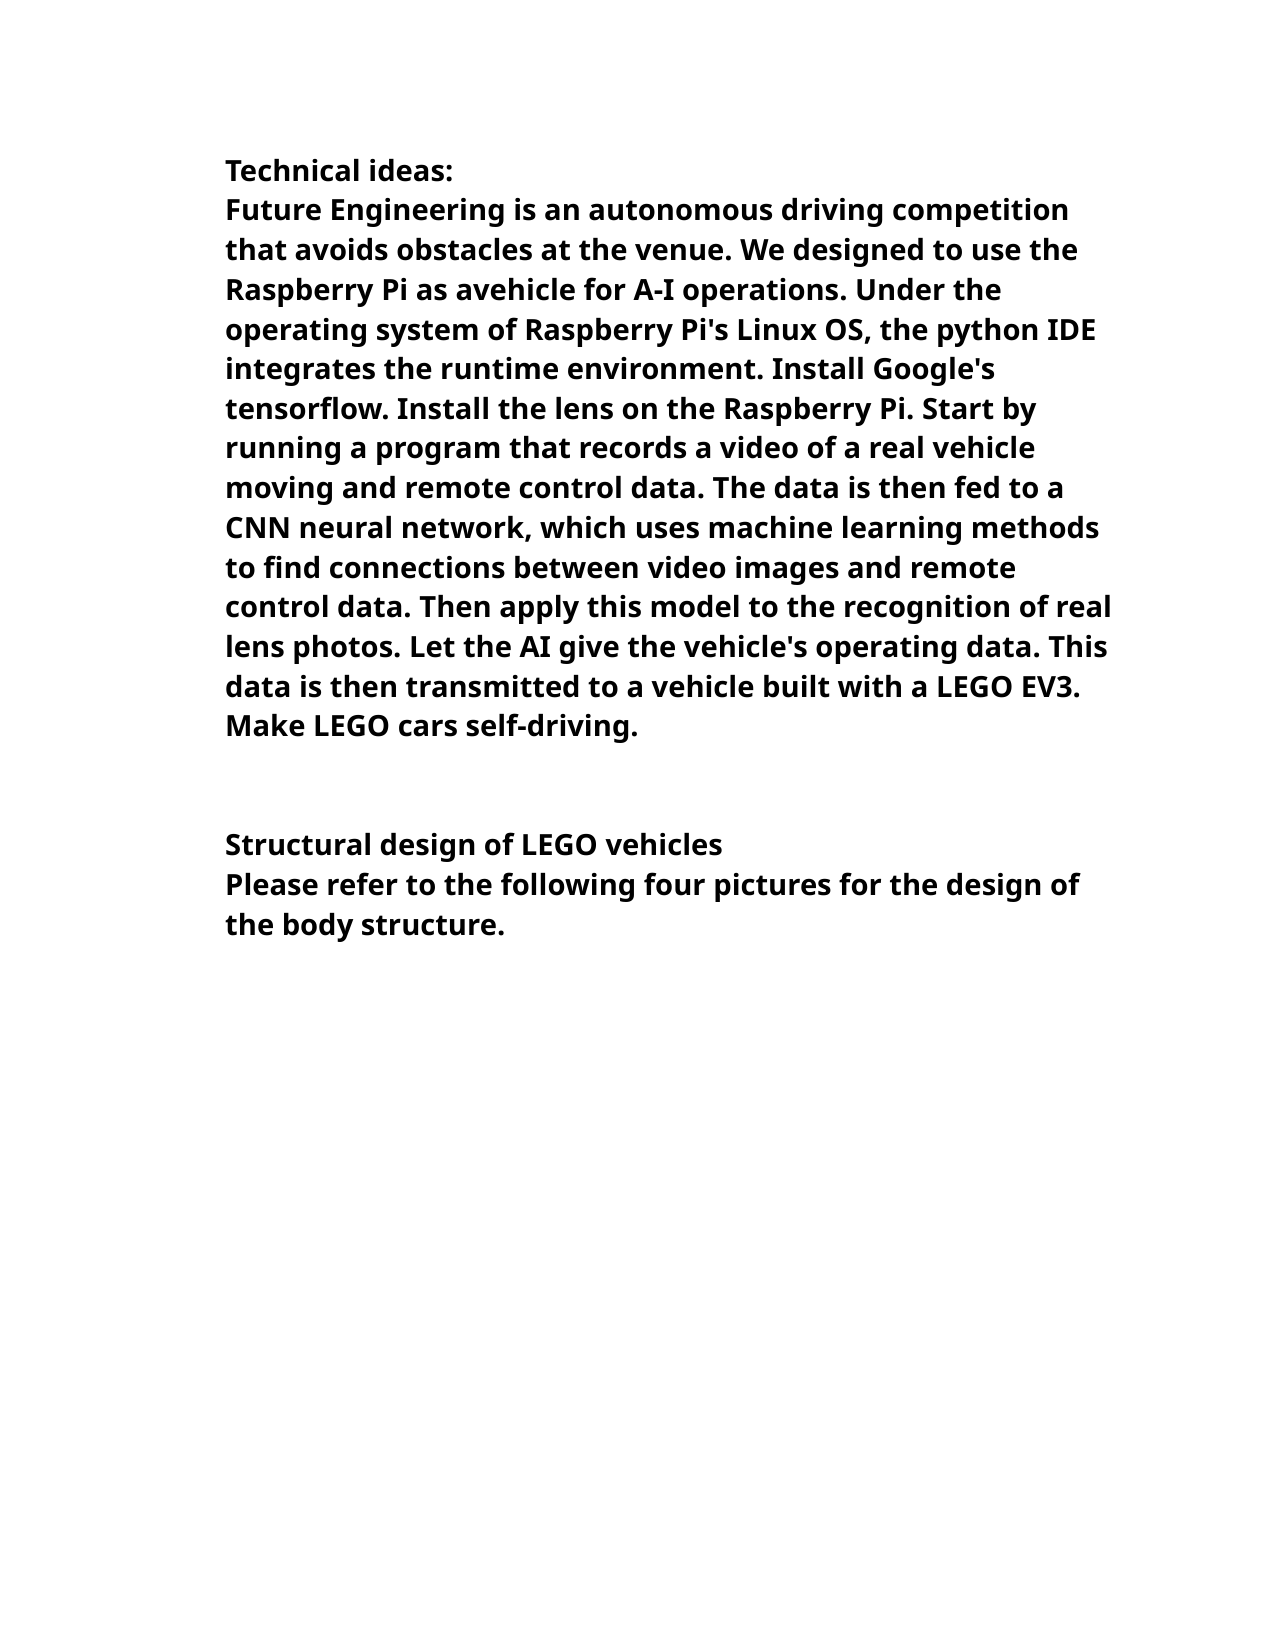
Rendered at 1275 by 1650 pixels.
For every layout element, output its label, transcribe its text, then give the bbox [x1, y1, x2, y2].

list Future Engineering is an autonomous driving competition that avoids obstacles at the venue. We designed to use the Raspberry Pi as avehicle for A-I operations. Under the operating system of Raspberry Pi's Linux OS, the python IDE integrates the runtime environment. Install Google's tensorflow. Install the lens on the Raspberry Pi. Start by running a program that records a video of a real vehicle moving and remote control data. The data is then fed to a CNN neural network, which uses machine learning methods to find connections between video images and remote control data. Then apply this model to the recognition of real lens photos. Let the AI give the vehicle's operating data. This data is then transmitted to a vehicle built with a LEGO EV3. Make LEGO cars self-driving. [225, 190, 1125, 745]
list Structural design of LEGO vehicles [225, 825, 1125, 864]
list Technical ideas: [225, 150, 1125, 190]
list Please refer to the following four pictures for the design of the body structure. [225, 864, 1125, 944]
